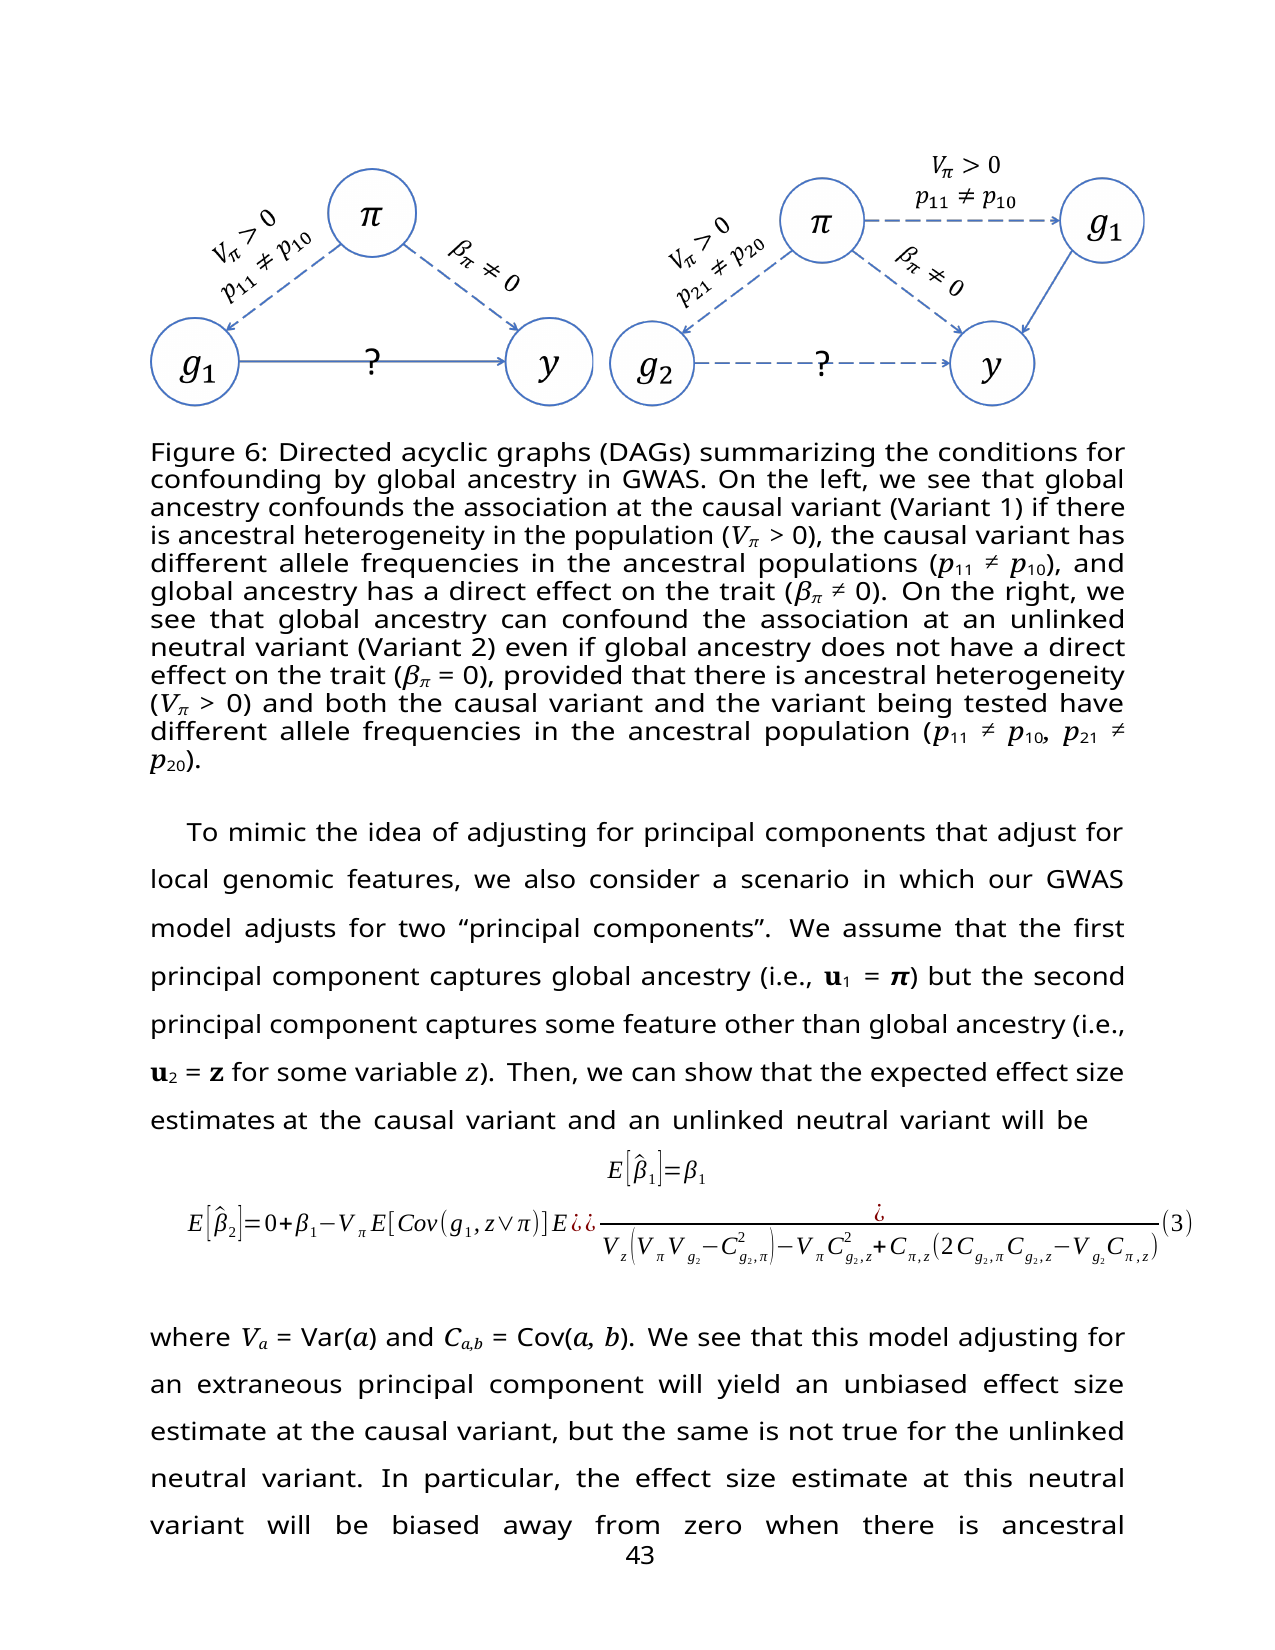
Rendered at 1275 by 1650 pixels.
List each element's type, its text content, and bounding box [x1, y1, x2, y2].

text To mimic the idea of adjusting for principal components that adjust for local genomic features, we also consider a scenario in which our GWAS model adjusts for two “principal components”. We assume that the first principal component captures global ancestry (i.e., u1 = π) but the second principal component captures some feature other than global ancestry (i.e., u2 = z for some variable z). Then, we can show that the expected effect size estimates at the causal variant and an unlinked neutral variant will be [150, 814, 1125, 1136]
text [150, 1319, 1126, 1541]
text Figure 6: Directed acyclic graphs (DAGs) summarizing the conditions for confounding by global ancestry in GWAS. On the left, we see that global ancestry confounds the association at the causal variant (Variant 1) if there is ancestral heterogeneity in the population (Vπ > 0), the causal variant has different allele frequencies in the ancestral populations (p11 p10), and global ancestry has a direct effect on the trait (βπ 0). On the right, we see that global ancestry can confound the association at an unlinked neutral variant (Variant 2) even if global ancestry does not have a direct effect on the trait (βπ = 0), provided that there is ancestral heterogeneity (Vπ > 0) and both the causal variant and the variant being tested have different allele frequencies in the ancestral population (p11 p10, p21 p20). [150, 439, 1126, 776]
picture [609, 150, 1145, 408]
picture [150, 168, 594, 408]
